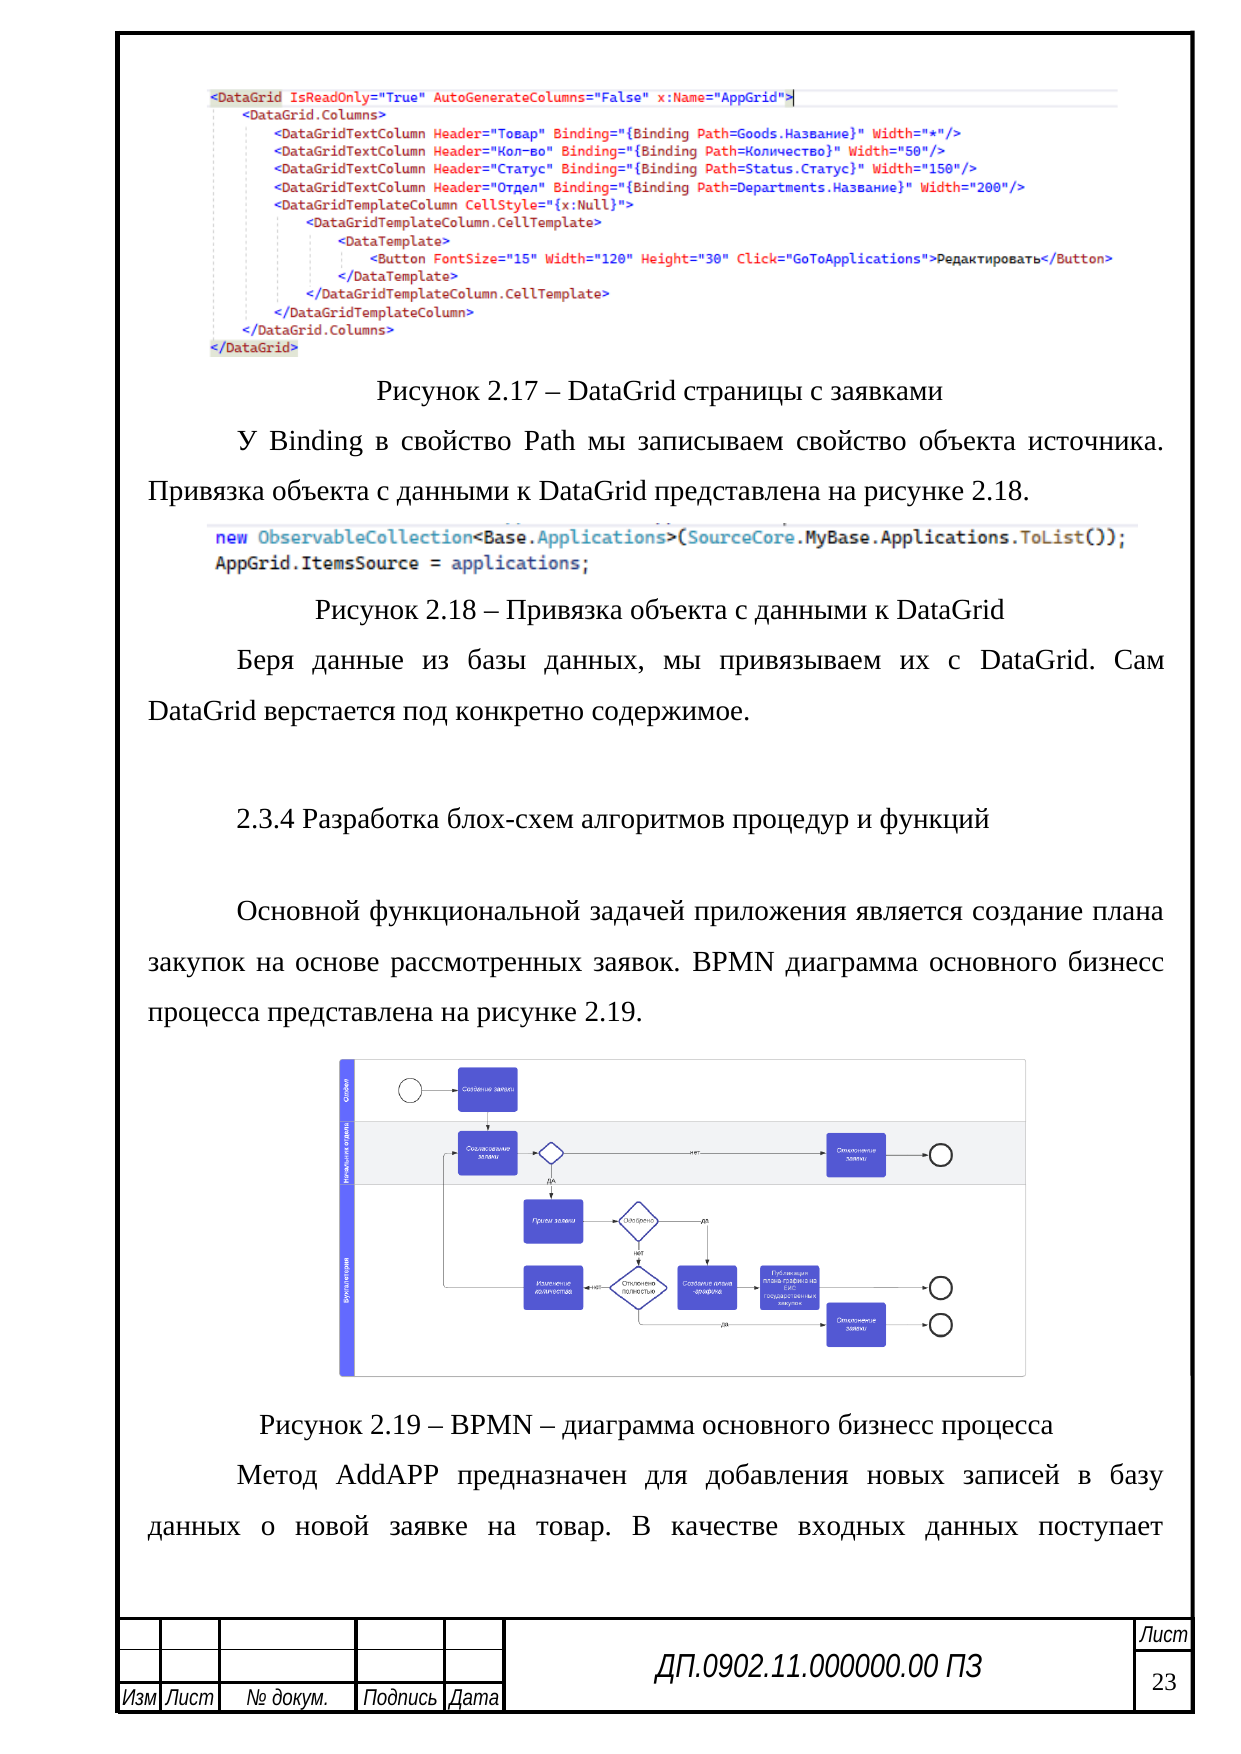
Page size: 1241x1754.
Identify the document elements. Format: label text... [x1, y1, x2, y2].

text Основной функциональной задачей приложения является создание плана закупок на основе рассмотренных заявок. BPMN диаграмма основного бизнесс процесса представлена на рисунке 2.19. [148, 893, 1164, 1027]
text Рисунок 2.17 – DataGrid страницы с заявками [118, 373, 1194, 406]
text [148, 1457, 1164, 1541]
text Рисунок 2.19 – BPMN – диаграмма основного бизнесс процесса [118, 1407, 1194, 1441]
picture [236, 1044, 1040, 1391]
text Беря данные из базы данных, мы привязываем их с DataGrid. Сам DataGrid верстается под конкретно содержимое. [148, 642, 1164, 726]
text 2.3.4 Разработка блох-схем алгоритмов процедур и функций [236, 801, 1164, 835]
picture [206, 523, 1138, 576]
picture [206, 88, 1118, 357]
text Рисунок 2.18 – Привязка объекта с данными к DataGrid [118, 592, 1194, 626]
text У Binding в свойство Path мы записываем свойство объекта источника. Привязка объекта с данными к DataGrid представлена на рисунке 2.18. [148, 423, 1164, 507]
